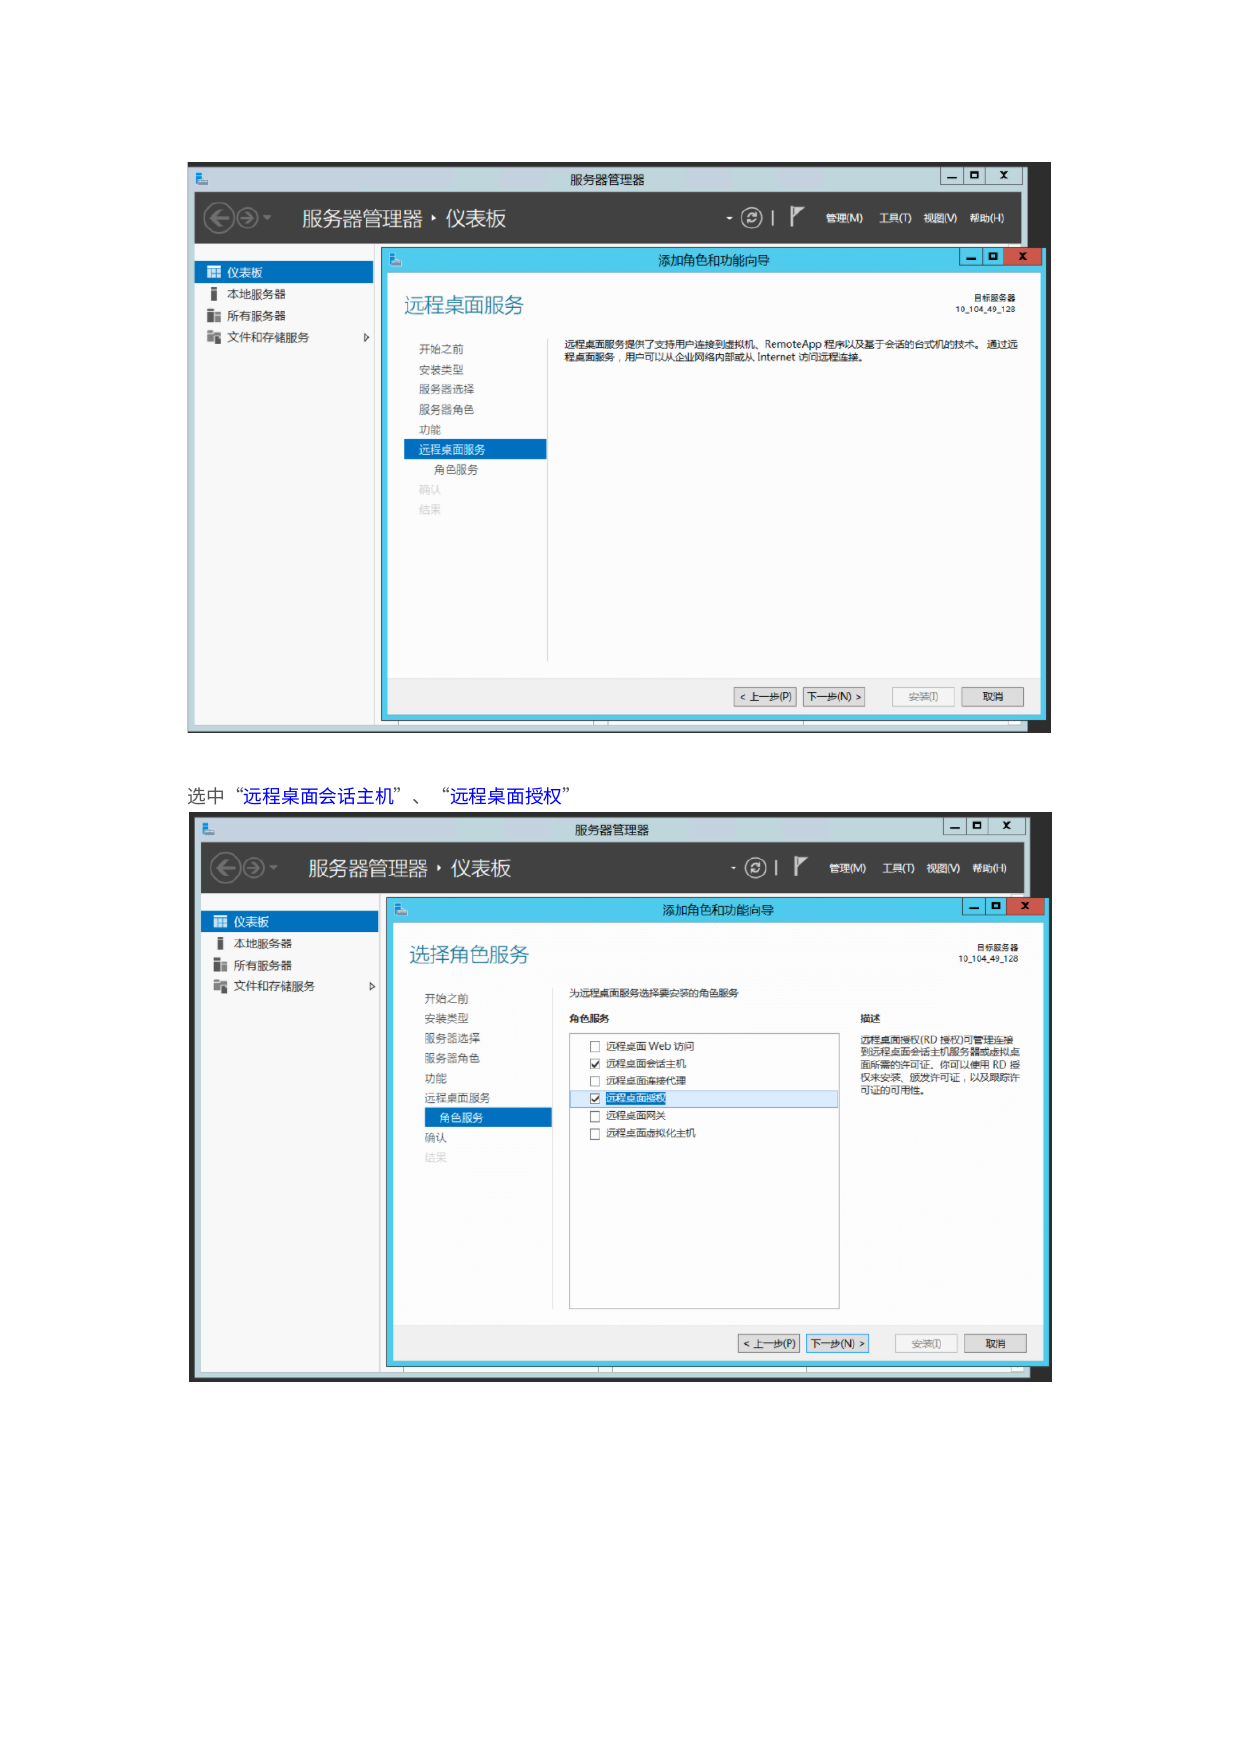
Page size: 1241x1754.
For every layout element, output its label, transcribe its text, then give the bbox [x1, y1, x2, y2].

picture [187, 812, 1052, 1382]
picture [187, 162, 1052, 733]
text 选中“远程桌面会话主机”、“远程桌面授权” [187, 779, 1053, 812]
